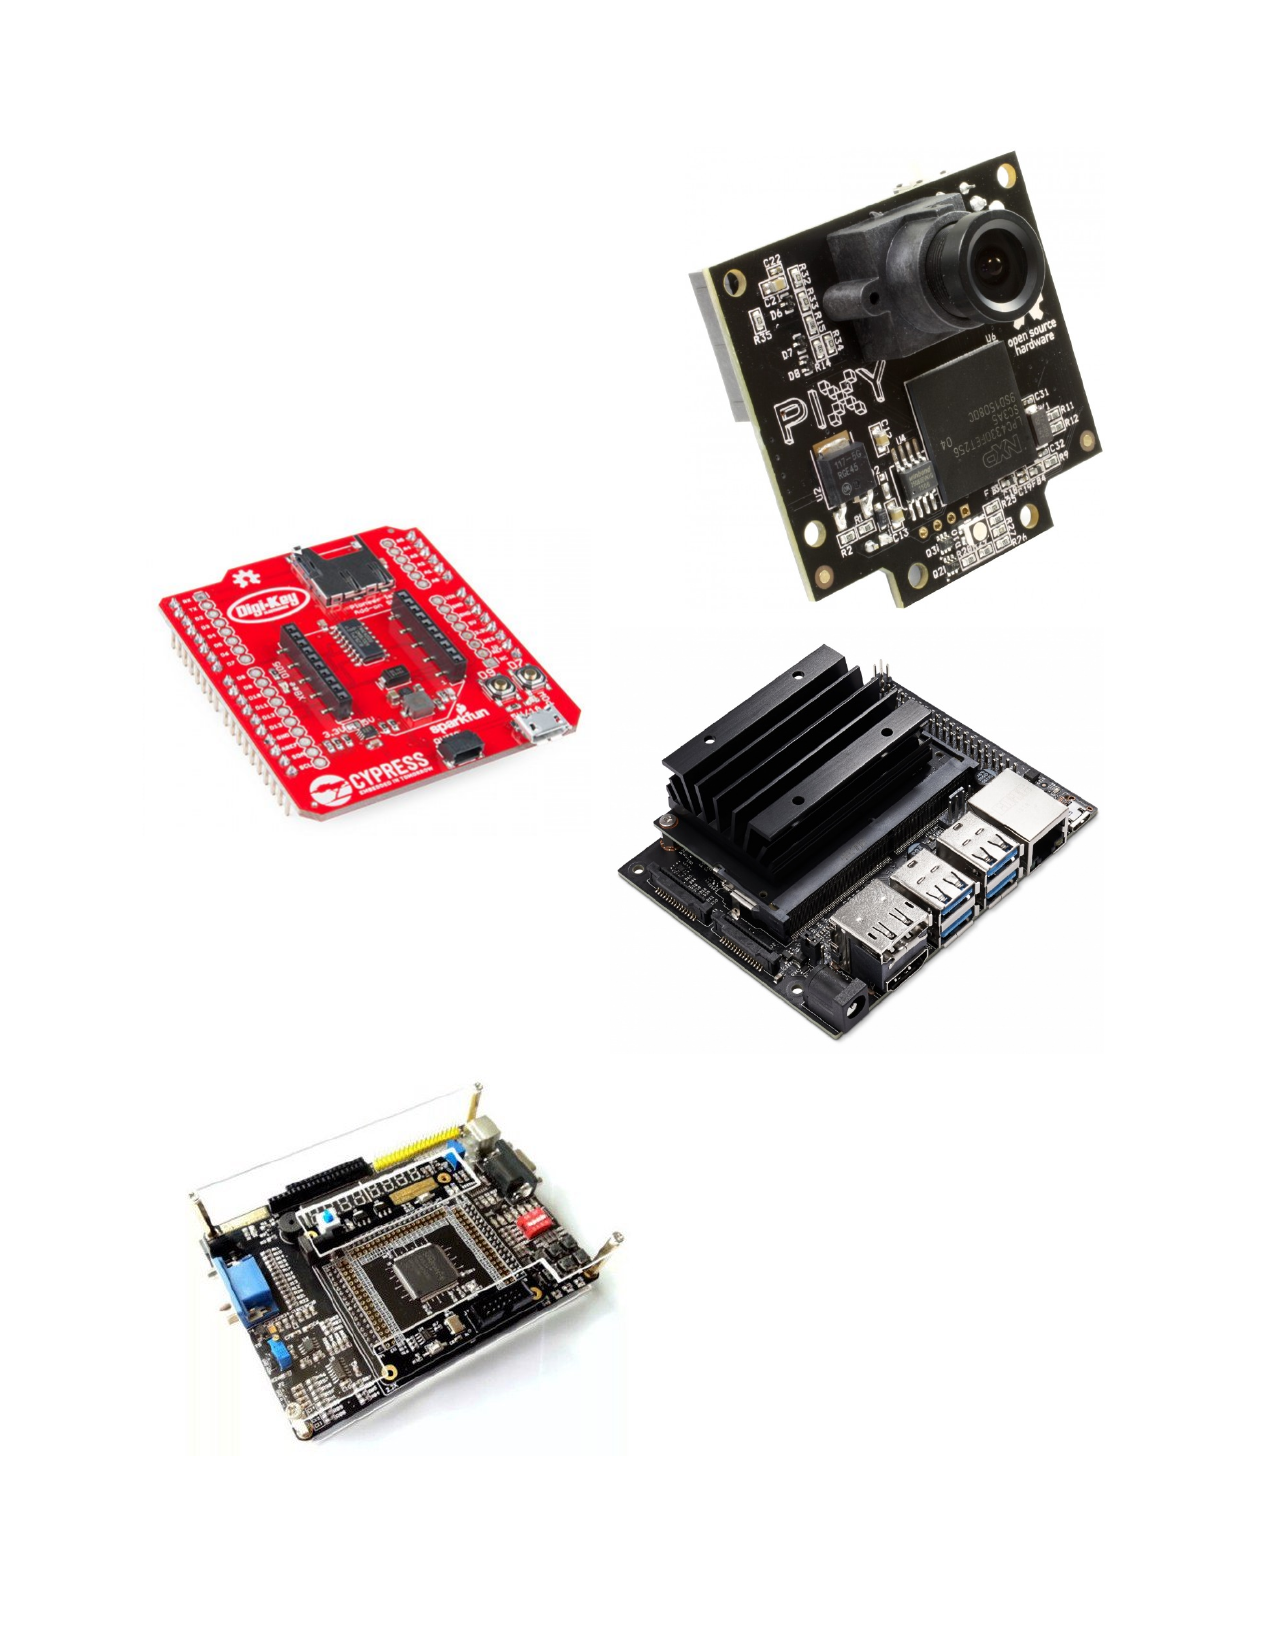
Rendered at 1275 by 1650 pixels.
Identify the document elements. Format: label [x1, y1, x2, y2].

picture [685, 147, 1105, 613]
picture [177, 1068, 634, 1456]
picture [610, 627, 1104, 1054]
picture [142, 515, 592, 836]
